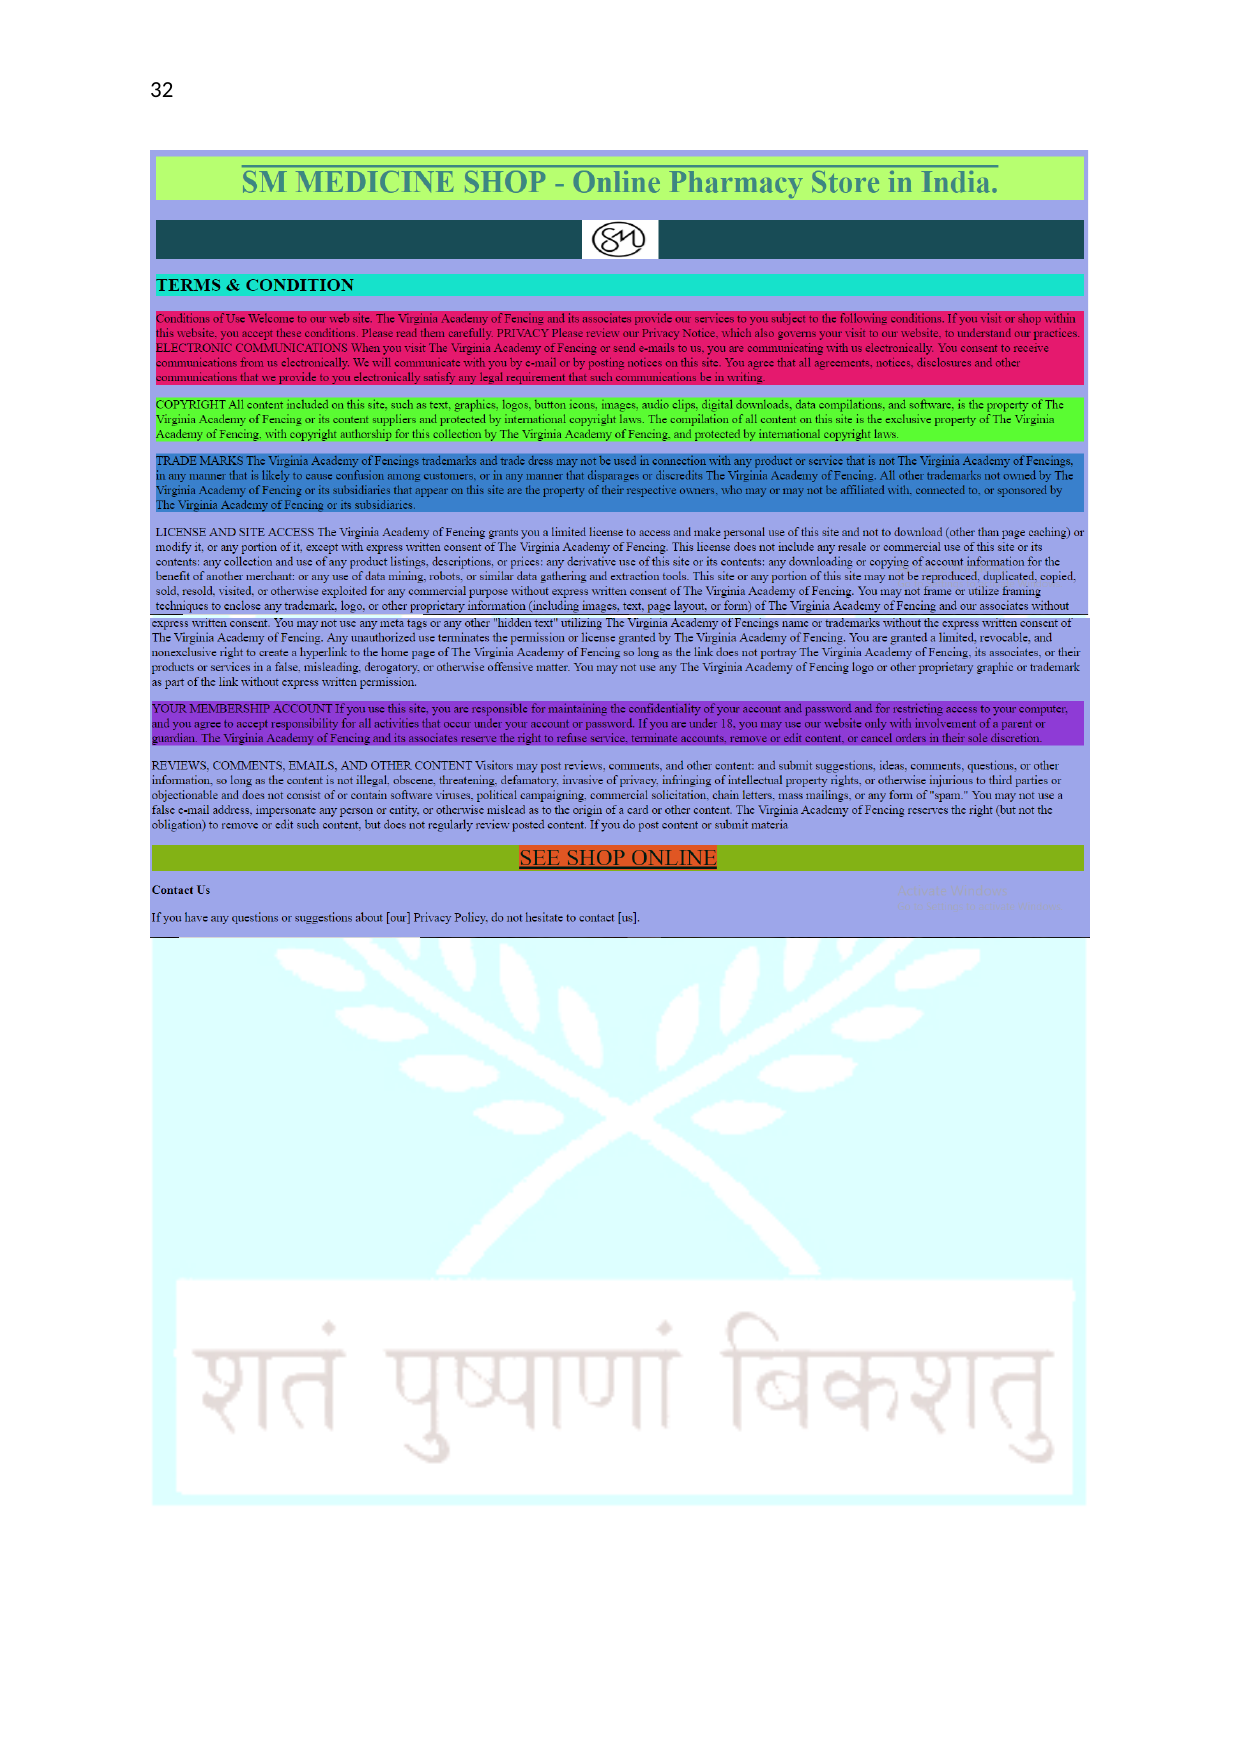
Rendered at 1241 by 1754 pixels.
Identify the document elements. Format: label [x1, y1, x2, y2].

picture [150, 618, 1090, 938]
picture [150, 150, 1089, 615]
